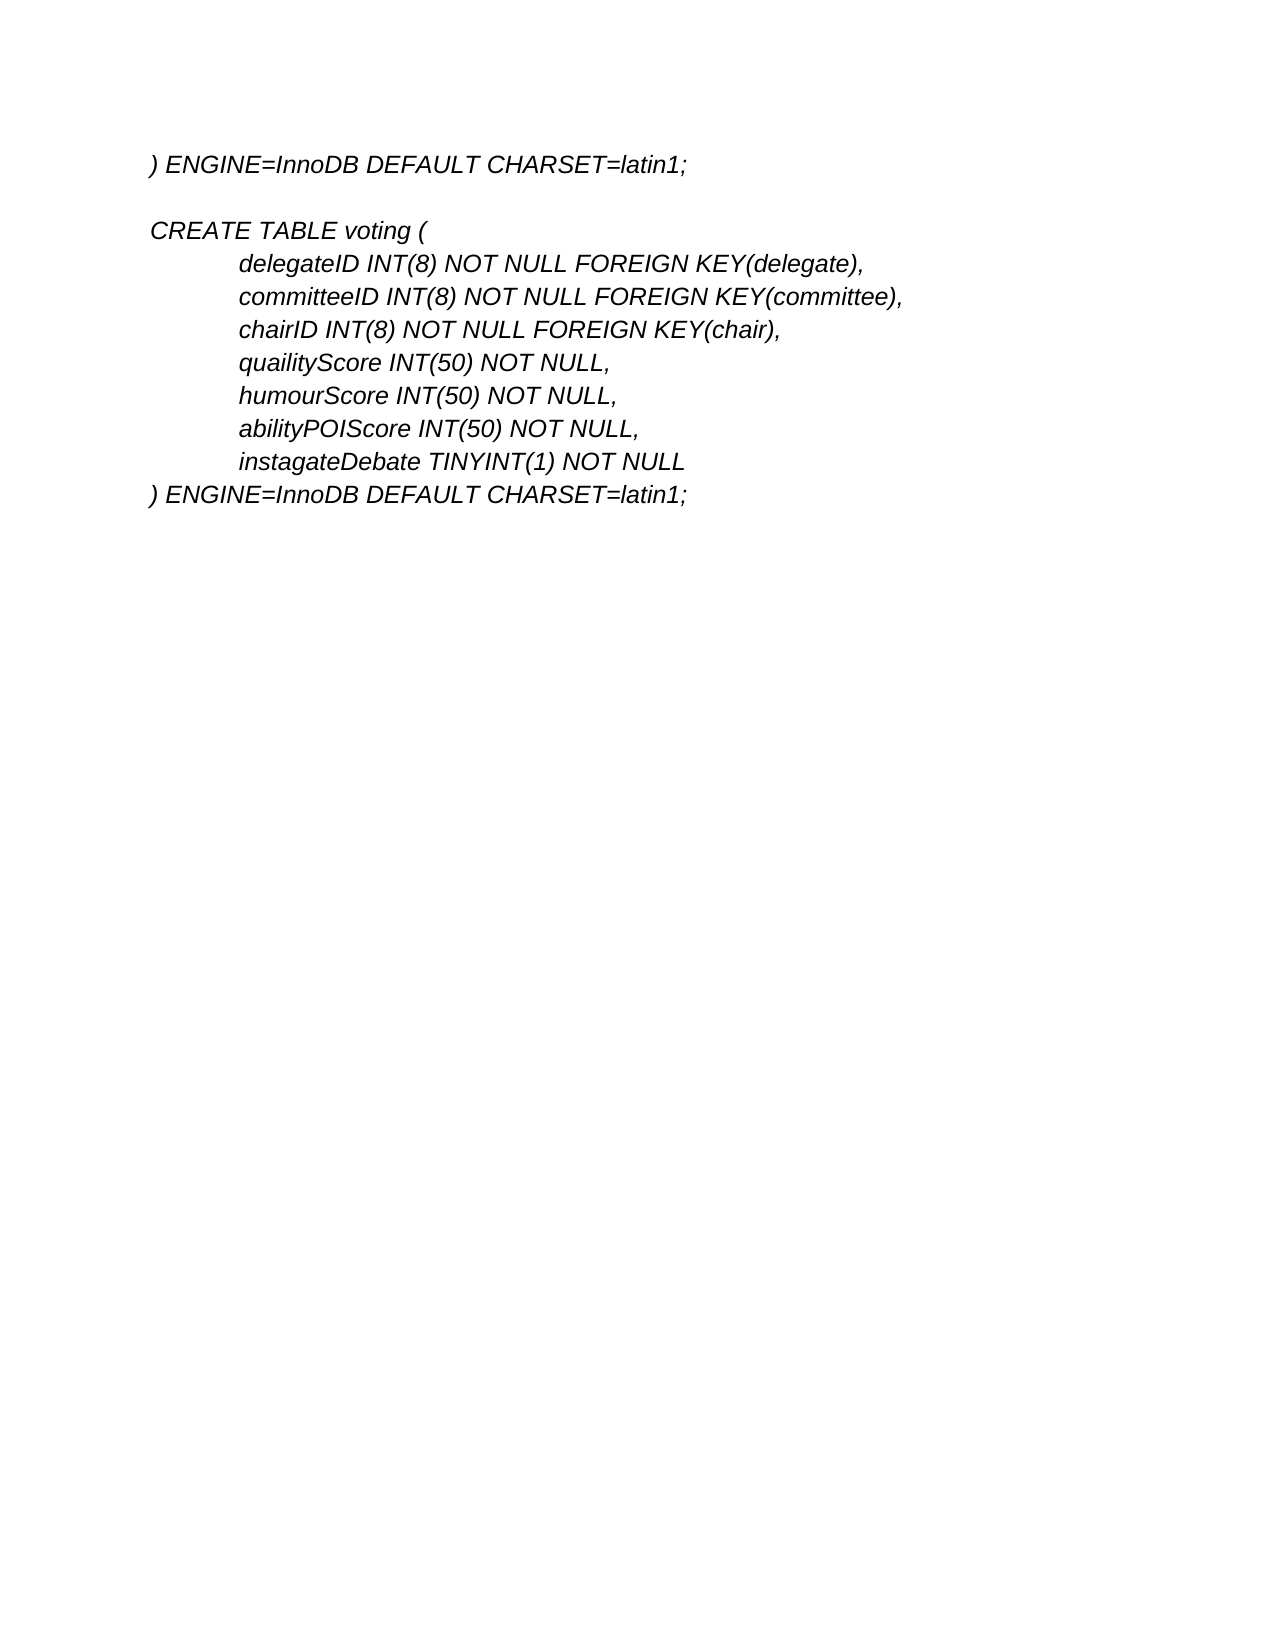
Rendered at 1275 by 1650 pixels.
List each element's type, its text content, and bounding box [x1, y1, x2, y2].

text ) ENGINE=InnoDB DEFAULT CHARSET=latin1; [150, 480, 1125, 509]
text committeeID INT(8) NOT NULL FOREIGN KEY(committee), [225, 282, 1125, 311]
text chairID INT(8) NOT NULL FOREIGN KEY(chair), [225, 315, 1125, 344]
text humourScore INT(50) NOT NULL, [225, 381, 1125, 410]
text delegateID INT(8) NOT NULL FOREIGN KEY(delegate), [225, 249, 1125, 278]
text abilityPOIScore INT(50) NOT NULL, [225, 414, 1125, 443]
text ) ENGINE=InnoDB DEFAULT CHARSET=latin1; [150, 150, 1125, 179]
text CREATE TABLE voting ( [150, 216, 1125, 245]
text quailityScore INT(50) NOT NULL, [225, 348, 1125, 377]
text instagateDebate TINYINT(1) NOT NULL [225, 447, 1125, 476]
